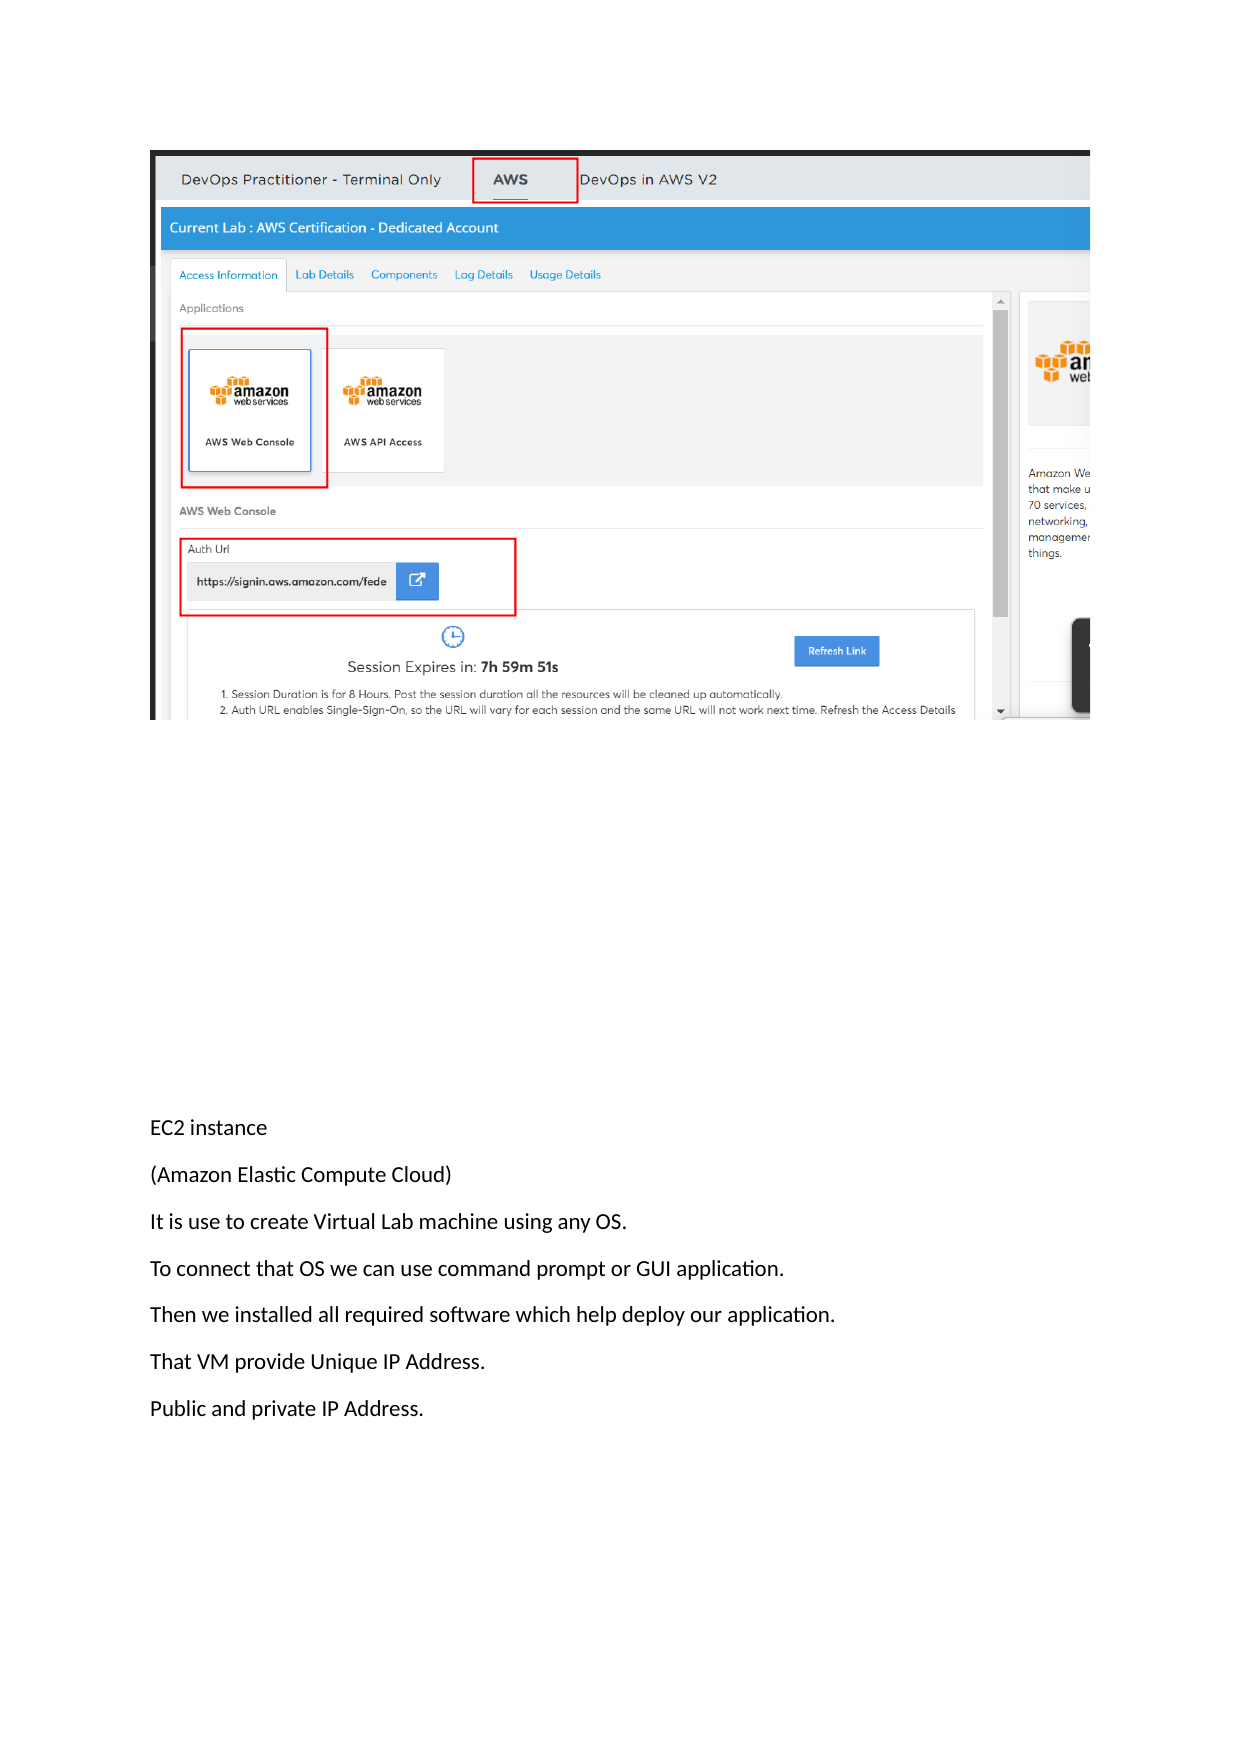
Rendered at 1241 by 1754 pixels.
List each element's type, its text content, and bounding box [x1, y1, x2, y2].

text To connect that OS we can use command prompt or GUI application. [150, 1254, 1090, 1282]
text It is use to create Virtual Lab machine using any OS. [150, 1207, 1090, 1235]
picture [150, 150, 1091, 720]
text Then we installed all required software which help deploy our application. [150, 1301, 1090, 1328]
text (Amazon Elastic Compute Cloud) [150, 1160, 1090, 1188]
text That VM provide Unique IP Address. [150, 1347, 1090, 1375]
text EC2 instance [150, 1113, 1090, 1141]
text Public and private IP Address. [150, 1394, 1090, 1422]
